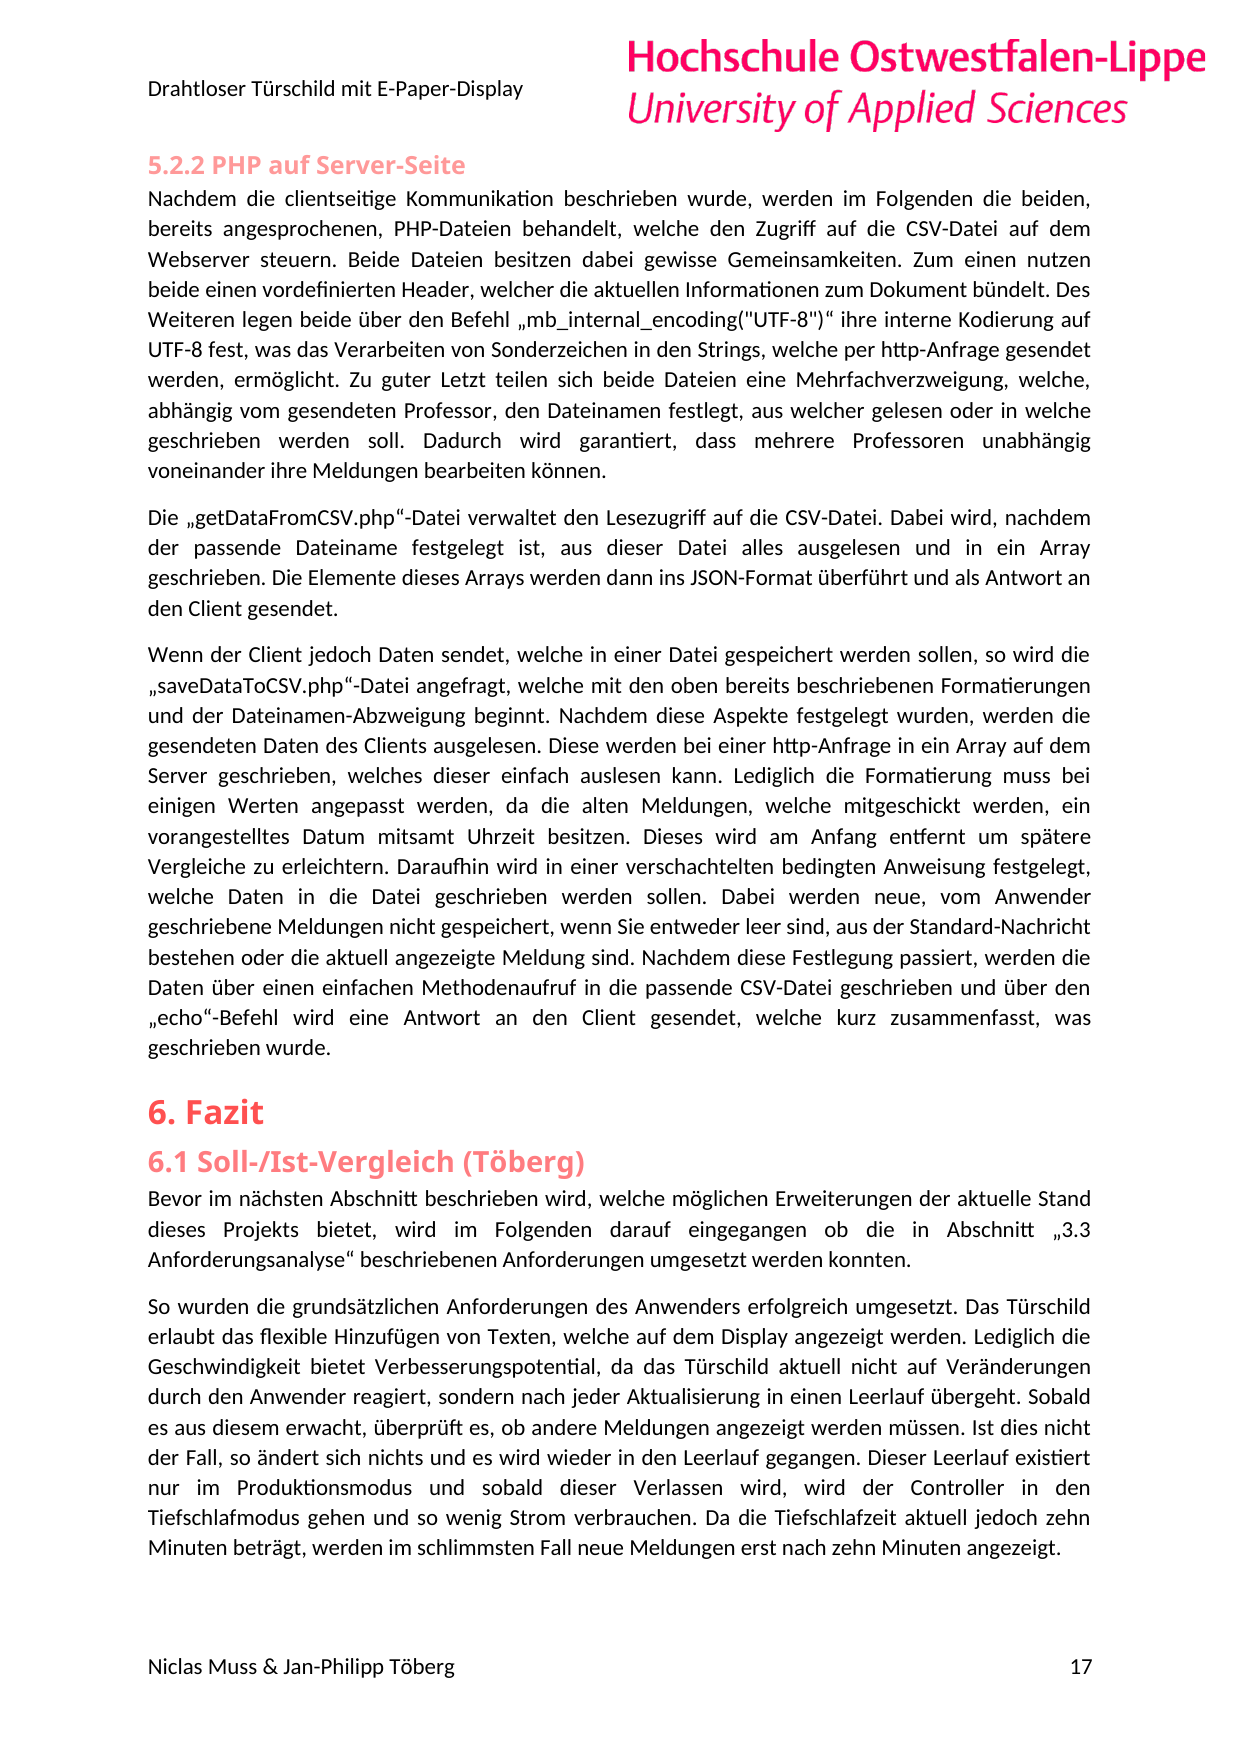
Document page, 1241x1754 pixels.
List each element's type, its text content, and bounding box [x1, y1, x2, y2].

text Nachdem die clientseitige Kommunikation beschrieben wurde, werden im Folgenden die beiden, bereits angesprochenen, PHP-Dateien behandelt, welche den Zugriff auf die CSV-Datei auf dem Webserver steuern. Beide Dateien besitzen dabei gewisse Gemeinsamkeiten. Zum einen nutzen beide einen vordefinierten Header, welcher die aktuellen Informationen zum Dokument bündelt. Des Weiteren legen beide über den Befehl „mb_internal_encoding("UTF-8")“ ihre interne Kodierung auf UTF-8 fest, was das Verarbeiten von Sonderzeichen in den Strings, welche per http-Anfrage gesendet werden, ermöglicht. Zu guter Letzt teilen sich beide Dateien eine Mehrfachverzweigung, welche, abhängig vom gesendeten Professor, den Dateinamen festlegt, aus welcher gelesen oder in welche geschrieben werden soll. Dadurch wird garantiert, dass mehrere Professoren unabhängig voneinander ihre Meldungen bearbeiten können. [148, 184, 1093, 484]
text So wurden die grundsätzlichen Anforderungen des Anwenders erfolgreich umgesetzt. Das Türschild erlaubt das flexible Hinzufügen von Texten, welche auf dem Display angezeigt werden. Lediglich die Geschwindigkeit bietet Verbesserungspotential, da das Türschild aktuell nicht auf Veränderungen durch den Anwender reagiert, sondern nach jeder Aktualisierung in einen Leerlauf übergeht. Sobald es aus diesem erwacht, überprüft es, ob andere Meldungen angezeigt werden müssen. Ist dies nicht der Fall, so ändert sich nichts und es wird wieder in den Leerlauf gegangen. Dieser Leerlauf existiert nur im Produktionsmodus und sobald dieser Verlassen wird, wird der Controller in den Tiefschlafmodus gehen und so wenig Strom verbrauchen. Da die Tiefschlafzeit aktuell jedoch zehn Minuten beträgt, werden im schlimmsten Fall neue Meldungen erst nach zehn Minuten angezeigt. [148, 1292, 1093, 1561]
text Wenn der Client jedoch Daten sendet, welche in einer Datei gespeichert werden sollen, so wird die „saveDataToCSV.php“-Datei angefragt, welche mit den oben bereits beschriebenen Formatierungen und der Dateinamen-Abzweigung beginnt. Nachdem diese Aspekte festgelegt wurden, werden die gesendeten Daten des Clients ausgelesen. Diese werden bei einer http-Anfrage in ein Array auf dem Server geschrieben, welches dieser einfach auslesen kann. Lediglich die Formatierung muss bei einigen Werten angepasst werden, da die alten Meldungen, welche mitgeschickt werden, ein vorangestelltes Datum mitsamt Uhrzeit besitzen. Dieses wird am Anfang entfernt um spätere Vergleiche zu erleichtern. Daraufhin wird in einer verschachtelten bedingten Anweisung festgelegt, welche Daten in die Datei geschrieben werden sollen. Dabei werden neue, vom Anwender geschriebene Meldungen nicht gespeichert, wenn Sie entweder leer sind, aus der Standard-Nachricht bestehen oder die aktuell angezeigte Meldung sind. Nachdem diese Festlegung passiert, werden die Daten über einen einfachen Methodenaufruf in die passende CSV-Datei geschrieben und über den „echo“-Befehl wird eine Antwort an den Client gesendet, welche kurz zusammenfasst, was geschrieben wurde. [148, 641, 1093, 1061]
text Bevor im nächsten Abschnitt beschrieben wird, welche möglichen Erweiterungen der aktuelle Stand dieses Projekts bietet, wird im Folgenden darauf eingegangen ob die in Abschnitt „3.3 Anforderungsanalyse“ beschriebenen Anforderungen umgesetzt werden konnten. [148, 1184, 1093, 1273]
subtitle 5.2.2 PHP auf Server-Seite [148, 148, 1093, 182]
subtitle 6.1 Soll-/Ist-Vergleich (Töberg) [148, 1142, 1093, 1181]
text Die „getDataFromCSV.php“-Datei verwaltet den Lesezugriff auf die CSV-Datei. Dabei wird, nachdem der passende Dateiname festgelegt ist, aus dieser Datei alles ausgelesen und in ein Array geschrieben. Die Elemente dieses Arrays werden dann ins JSON-Format überführt und als Antwort an den Client gesendet. [148, 503, 1093, 622]
subtitle 6. Fazit [148, 1088, 1093, 1134]
picture [629, 39, 1205, 132]
